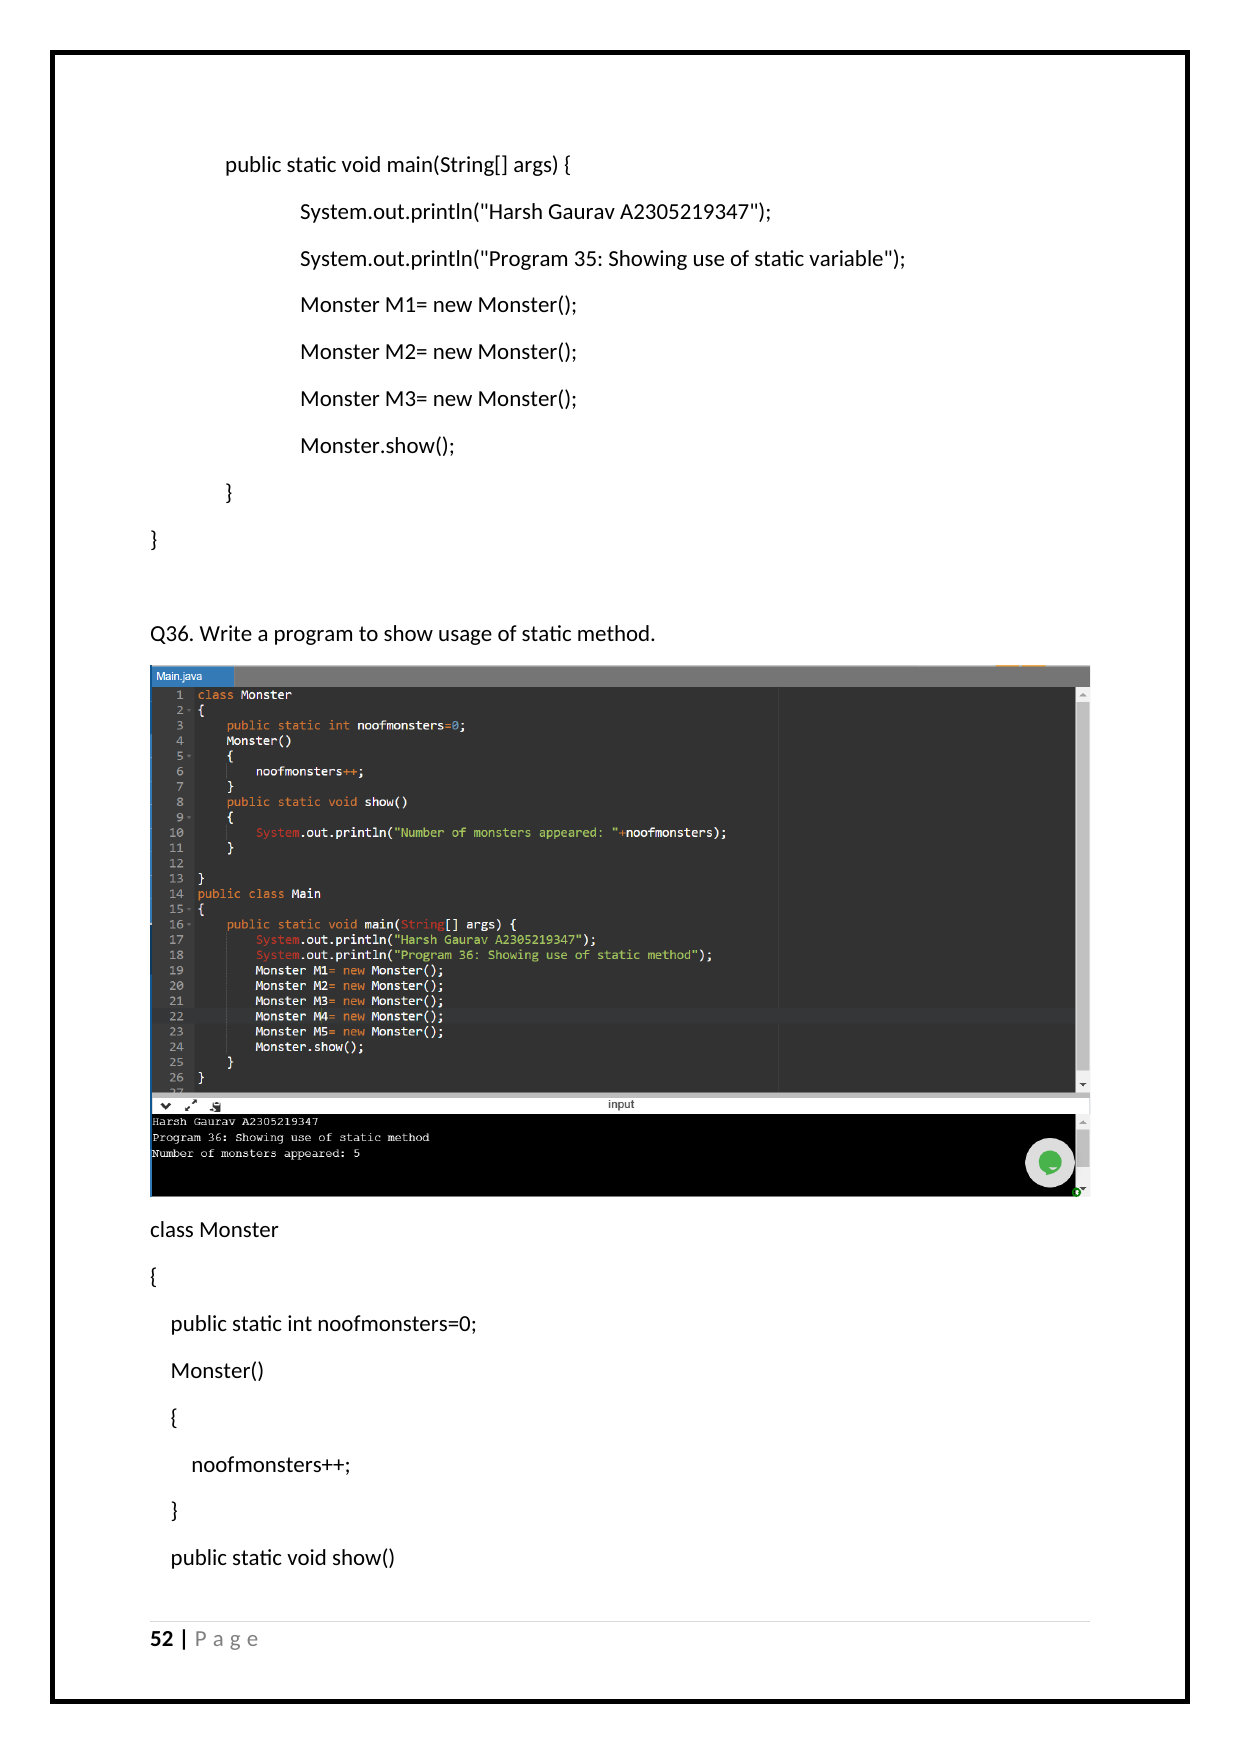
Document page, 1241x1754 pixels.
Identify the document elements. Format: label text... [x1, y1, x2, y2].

text } [150, 525, 1090, 553]
text } [150, 478, 1090, 506]
text noofmonsters++; [150, 1450, 1090, 1478]
text System.out.println("Harsh Gaurav A2305219347"); [150, 197, 1090, 225]
text Monster() [150, 1356, 1090, 1384]
text Monster M2= new Monster(); [150, 337, 1090, 366]
text { [150, 1403, 1090, 1431]
text { [150, 1262, 1090, 1290]
text public static void main(String[] args) { [150, 150, 1090, 178]
text public static void show() [150, 1543, 1090, 1572]
text Q36. Write a program to show usage of static method. [150, 619, 1090, 647]
text Monster.show(); [150, 431, 1090, 459]
text System.out.println("Program 35: Showing use of static variable"); [150, 244, 1090, 272]
text class Monster [150, 1215, 1090, 1243]
picture [150, 665, 1091, 1197]
text public static int noofmonsters=0; [150, 1309, 1090, 1337]
text Monster M3= new Monster(); [150, 384, 1090, 412]
text Monster M1= new Monster(); [150, 291, 1090, 319]
text } [150, 1497, 1090, 1525]
